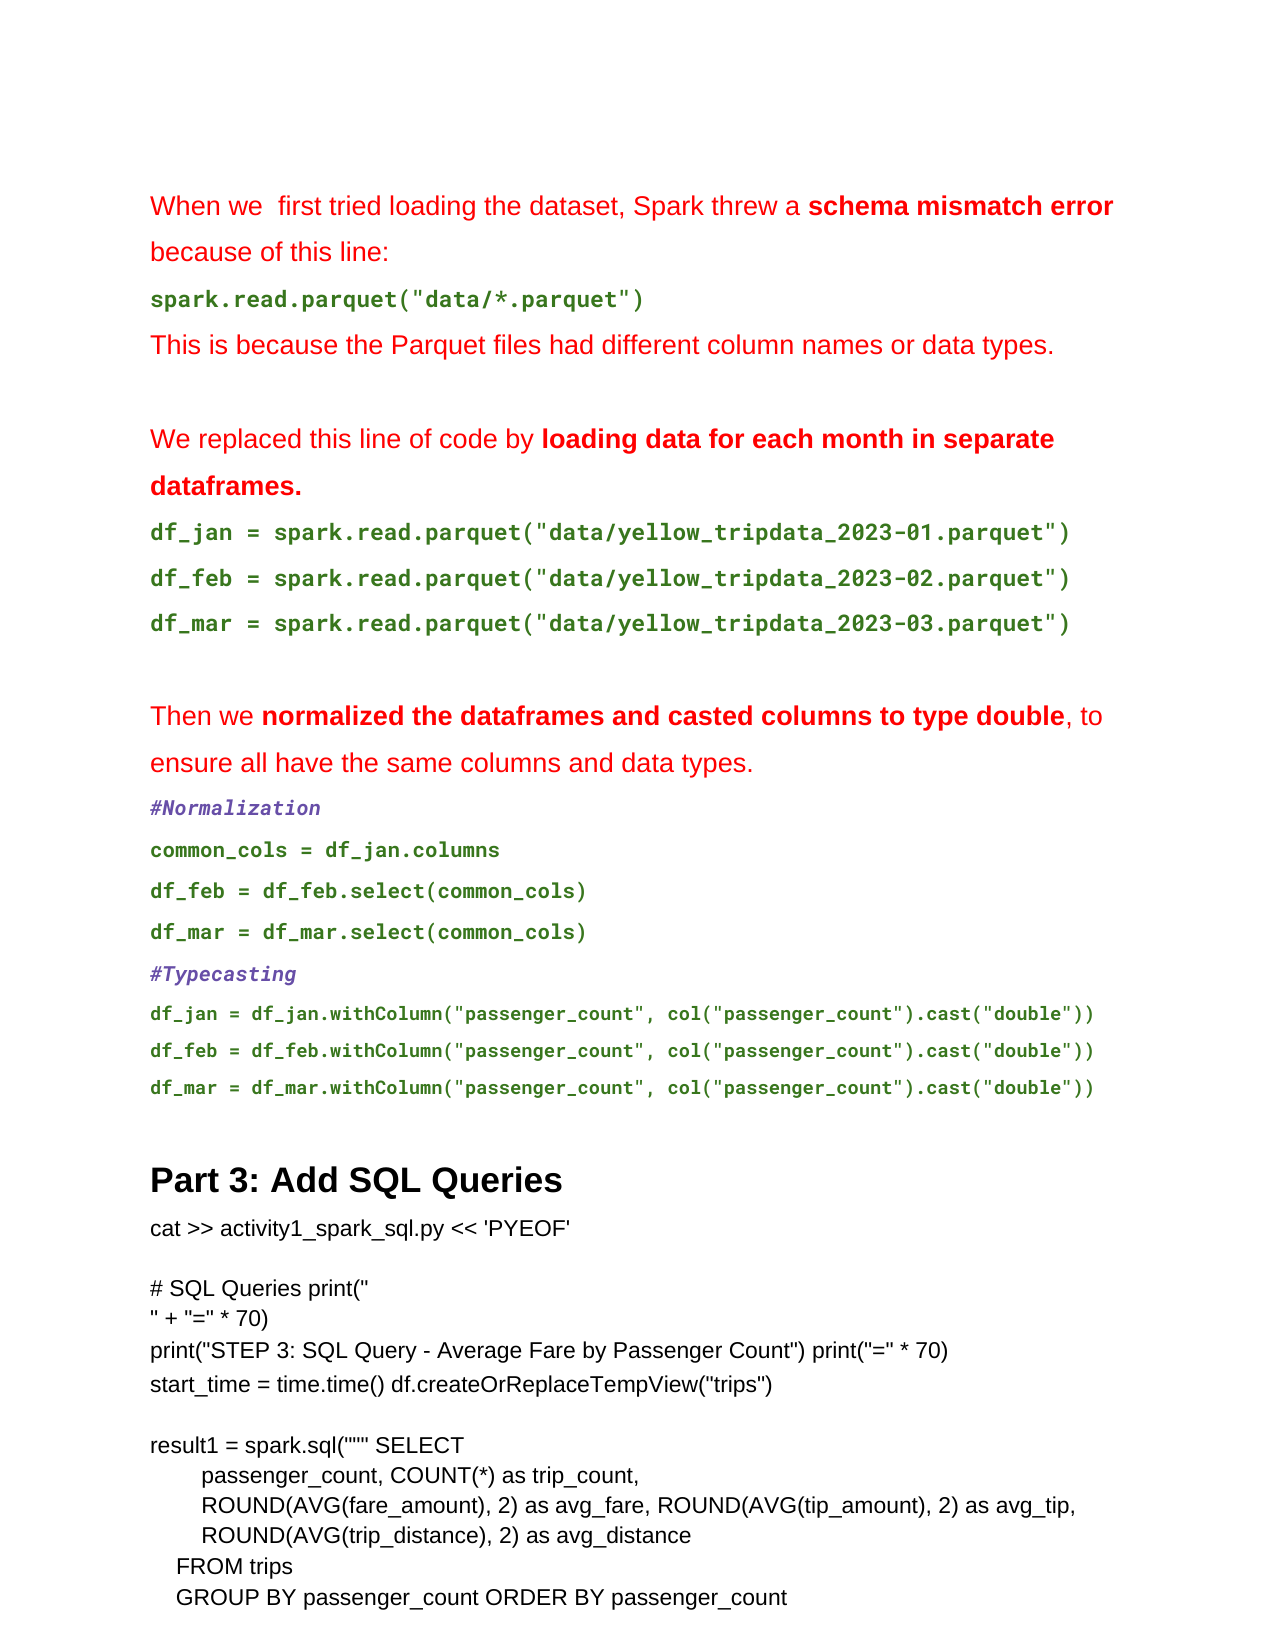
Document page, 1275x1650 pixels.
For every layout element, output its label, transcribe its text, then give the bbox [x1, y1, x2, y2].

text spark.read.parquet("data/*.parquet") [150, 283, 1125, 314]
text df_jan = spark.read.parquet("data/yellow_tripdata_2023-01.parquet") [150, 517, 1125, 547]
subtitle Part 3: Add SQL Queries [150, 1159, 1125, 1200]
text We replaced this line of code by loading data for each month in separate dataframes. [150, 423, 1125, 501]
text #Normalization [150, 794, 1125, 821]
text df_mar = df_mar.select(common_cols) [150, 918, 1125, 945]
text df_feb = df_feb.withColumn("passenger_count", col("passenger_count").cast("double")) [150, 1038, 1125, 1063]
text df_mar = df_mar.withColumn("passenger_count", col("passenger_count").cast("double")) [150, 1075, 1125, 1100]
text Then we normalized the dataframes and casted columns to type double, to ensure all have the same columns and data types. [150, 700, 1125, 778]
text cat >> activity1_spark_sql.py << 'PYEOF' [150, 1214, 1125, 1241]
text print("STEP 3: SQL Query - Average Fare by Passenger Count") print("=" * 70) [150, 1337, 1125, 1363]
text This is because the Parquet files had different column names or data types. [150, 329, 1125, 360]
text df_feb = df_feb.select(common_cols) [150, 876, 1125, 904]
text GROUP BY passenger_count ORDER BY passenger_count [176, 1584, 1125, 1610]
text #Typecasting [150, 959, 1125, 987]
text df_mar = spark.read.parquet("data/yellow_tripdata_2023-03.parquet") [150, 607, 1125, 638]
text ROUND(AVG(fare_amount), 2) as avg_fare, ROUND(AVG(tip_amount), 2) as avg_tip, ROUND(AVG(trip_distance), 2) as avg_distance [201, 1492, 1125, 1549]
text common_cols = df_jan.columns [150, 835, 1125, 863]
text df_feb = spark.read.parquet("data/yellow_tripdata_2023-02.parquet") [150, 562, 1125, 592]
text # SQL Queries print(" [150, 1275, 1125, 1302]
text start_time = time.time() df.createOrReplaceTempView("trips") [150, 1371, 1125, 1397]
text FROM trips [176, 1553, 1125, 1579]
text When we first tried loading the dataset, Spark threw a schema mismatch error because of this line: [150, 189, 1125, 268]
text passenger_count, COUNT(*) as trip_count, [201, 1462, 1125, 1488]
text result1 = spark.sql(""" SELECT [150, 1432, 1125, 1458]
text " + "=" * 70) [150, 1305, 1125, 1332]
text df_jan = df_jan.withColumn("passenger_count", col("passenger_count").cast("double")) [150, 1001, 1125, 1025]
